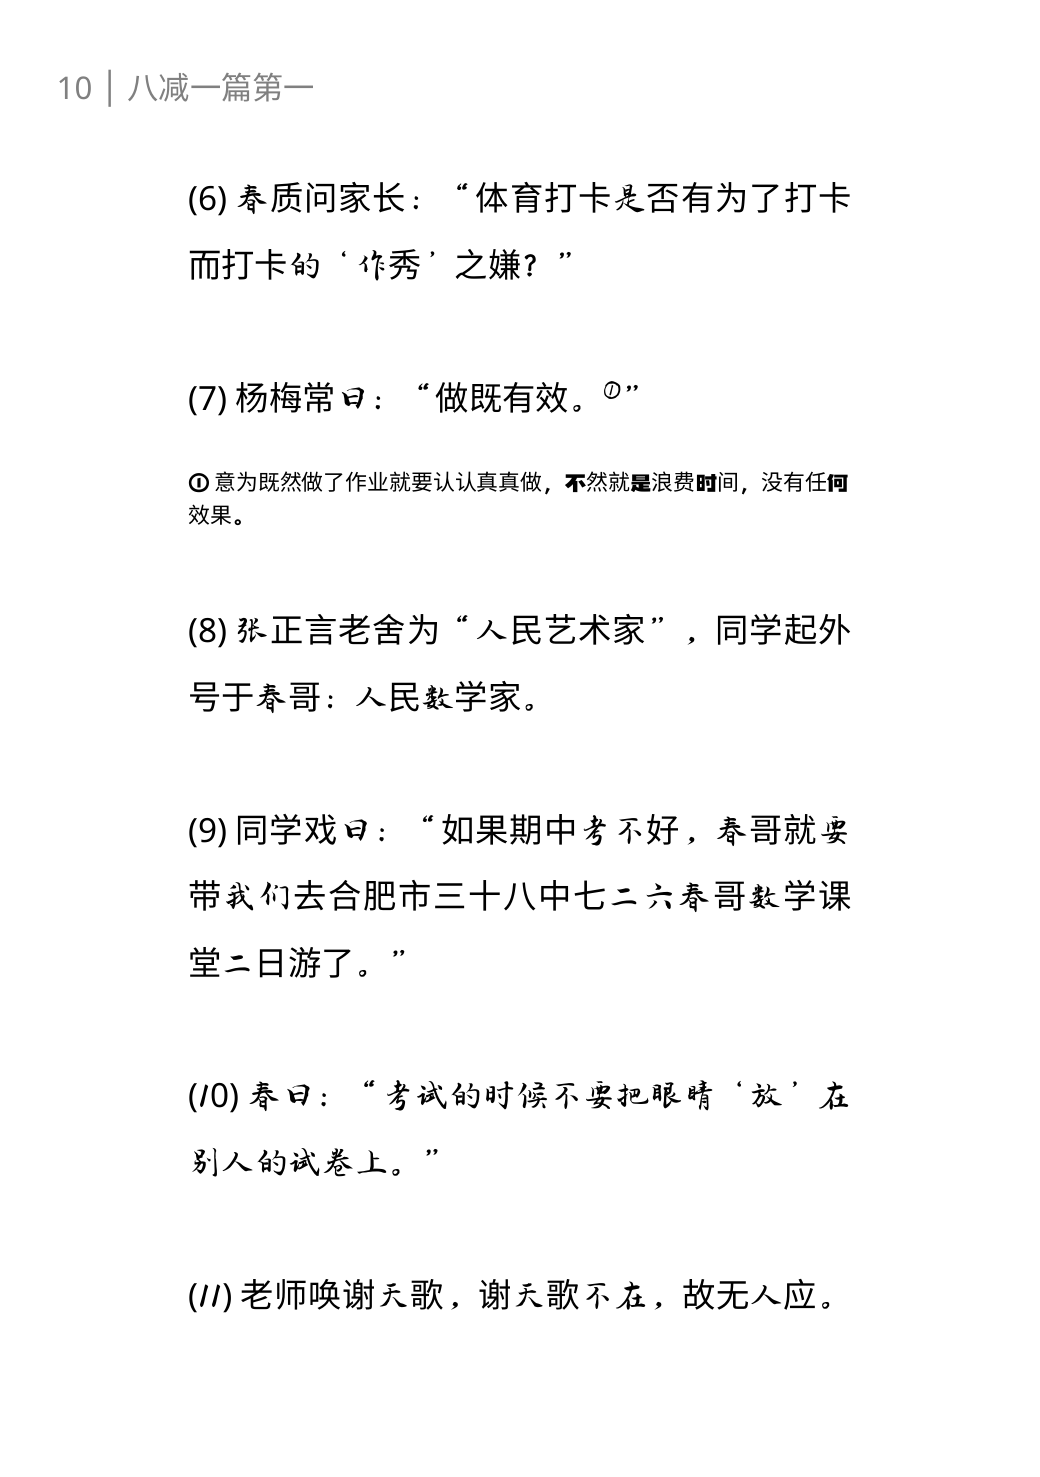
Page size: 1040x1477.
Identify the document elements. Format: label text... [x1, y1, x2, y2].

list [188, 1263, 852, 1329]
list 张正言老舍为“人民艺术家”，同学起外号于春哥：人民数学家。 [188, 598, 852, 731]
text ①意为既然做了作业就要认认真真做，不然就是浪费时间，没有任何效果。 [188, 466, 852, 532]
list 杨梅常曰：“做既有效。①” [188, 366, 852, 432]
list 同学戏曰：“如果期中考不好，春哥就要带我们去合肥市三十八中七二六春哥数学课堂二日游了。” [188, 798, 852, 997]
list 春质问家长：“体育打卡是否有为了打卡而打卡的‘作秀’之嫌？” [188, 166, 852, 299]
list 春曰：“考试的时候不要把眼睛‘放’在别人的试卷上。” [188, 1064, 852, 1197]
